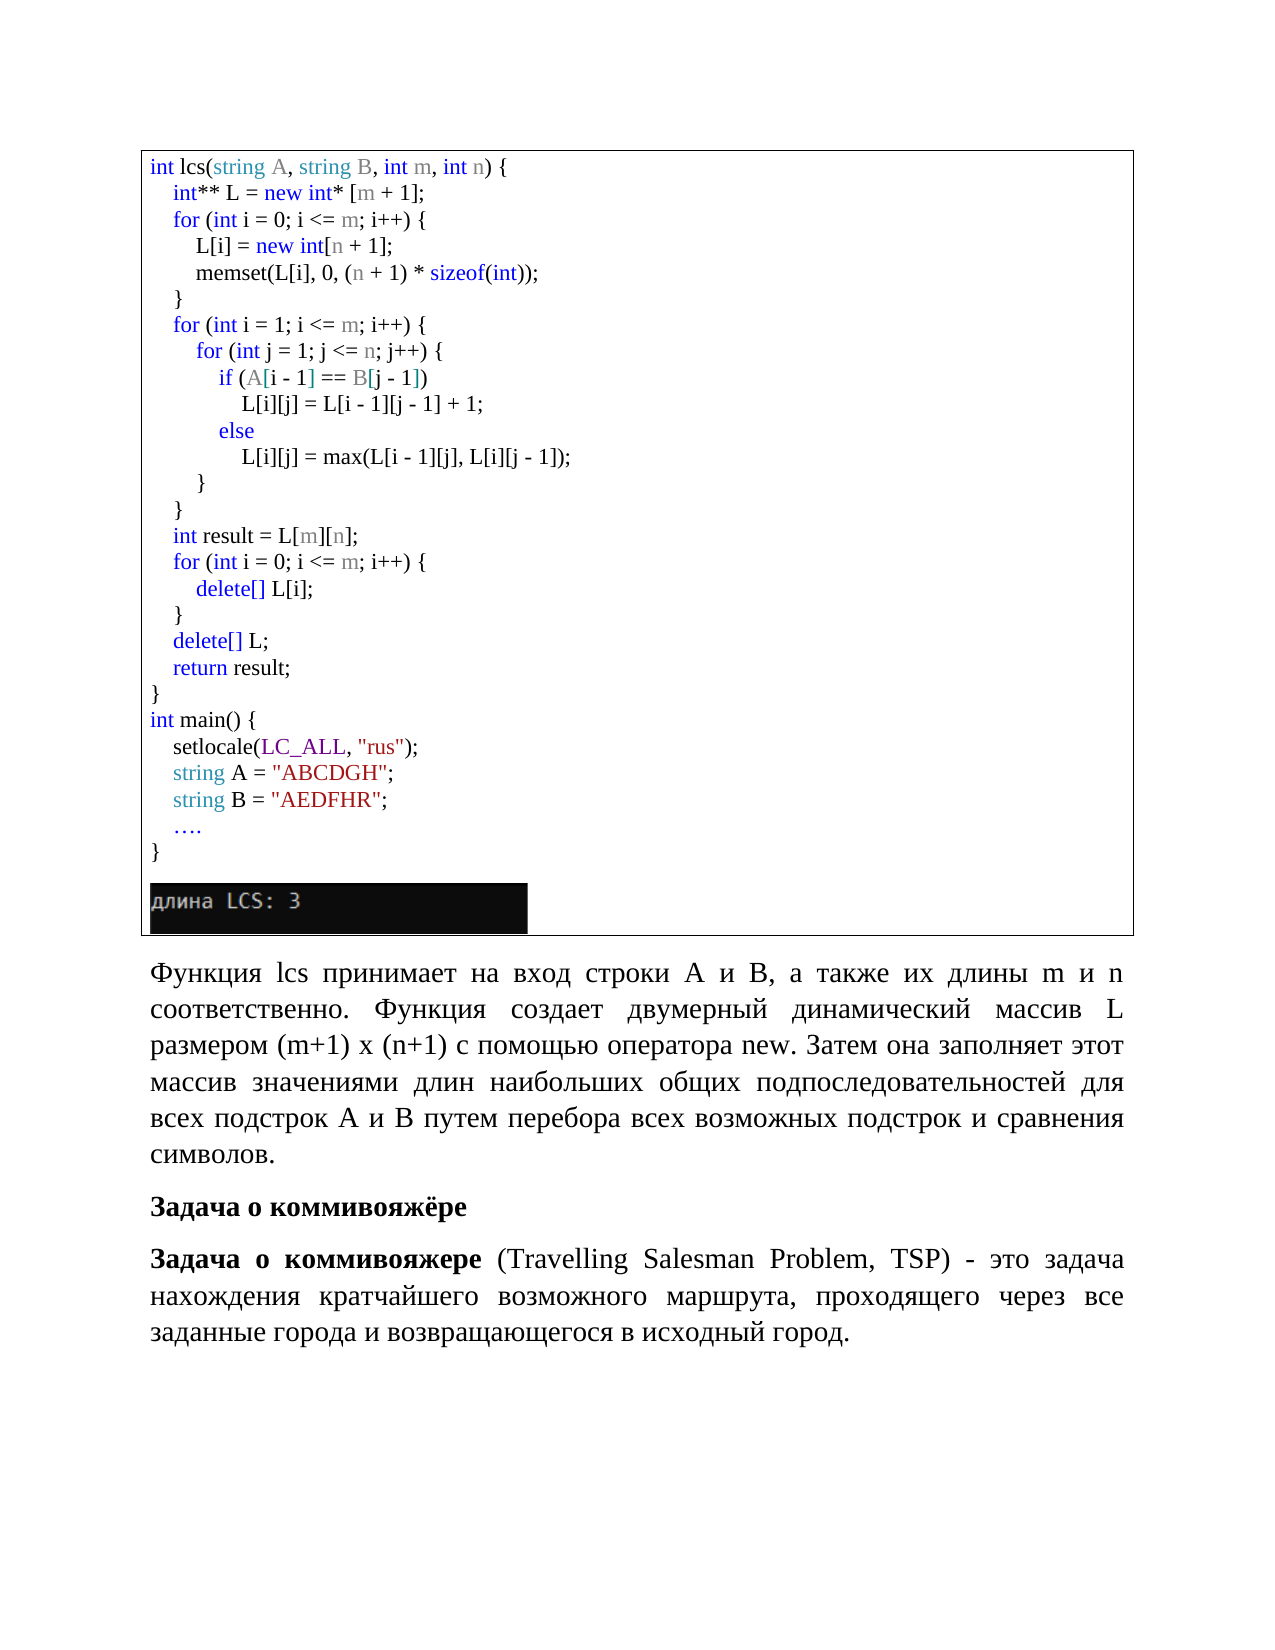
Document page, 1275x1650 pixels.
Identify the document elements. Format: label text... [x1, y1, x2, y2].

text delete[] L; [150, 627, 1125, 654]
text …. [150, 812, 1125, 838]
text } [150, 469, 1125, 496]
text Задача о коммивояжёре [150, 1189, 1125, 1222]
picture [150, 883, 528, 934]
text int result = L[m][n]; [150, 522, 1125, 548]
text } [150, 601, 1125, 627]
text memset(L[i], 0, (n + 1) * sizeof(int)); [150, 258, 1125, 285]
text int** L = new int* [m + 1]; [150, 179, 1125, 206]
text } [150, 285, 1125, 311]
text Функция lcs принимает на вход строки A и B, а также их длины m и n соответственно. Функция создает двумерный динамический массив L размером (m+1) x (n+1) с помощью оператора new. Затем она заполняет этот массив значениями длин наибольших общих подпоследовательностей для всех подстрок A и B путем перебора всех возможных подстрок и сравнения символов. [150, 955, 1125, 1169]
text delete[] L[i]; [150, 575, 1125, 601]
text for (int i = 0; i <= m; i++) { [150, 548, 1125, 575]
text int lcs(string A, string B, int m, int n) { [142, 151, 1133, 179]
text for (int i = 1; i <= m; i++) { [150, 311, 1125, 338]
text } [150, 496, 1125, 522]
text } [150, 838, 1125, 865]
text else [150, 417, 1125, 443]
text return result; [150, 654, 1125, 680]
text setlocale(LC_ALL, "rus"); [150, 733, 1125, 759]
text Задача о коммивояжере (Travelling Salesman Problem, TSP) - это задача нахождения кратчайшего возможного маршрута, проходящего через все заданные города и возвращающегося в исходный город. [150, 1242, 1125, 1347]
text for (int i = 0; i <= m; i++) { [150, 206, 1125, 232]
text L[i] = new int[n + 1]; [150, 232, 1125, 258]
text string B = "AEDFHR"; [150, 786, 1125, 812]
text L[i][j] = L[i - 1][j - 1] + 1; [150, 390, 1125, 417]
text if (A[i - 1] == B[j - 1]) [150, 364, 1125, 390]
text string A = "ABCDGH"; [150, 759, 1125, 786]
text int main() { [150, 707, 1125, 733]
text } [150, 680, 1125, 707]
text L[i][j] = max(L[i - 1][j], L[i][j - 1]); [150, 443, 1125, 469]
text for (int j = 1; j <= n; j++) { [150, 338, 1125, 364]
